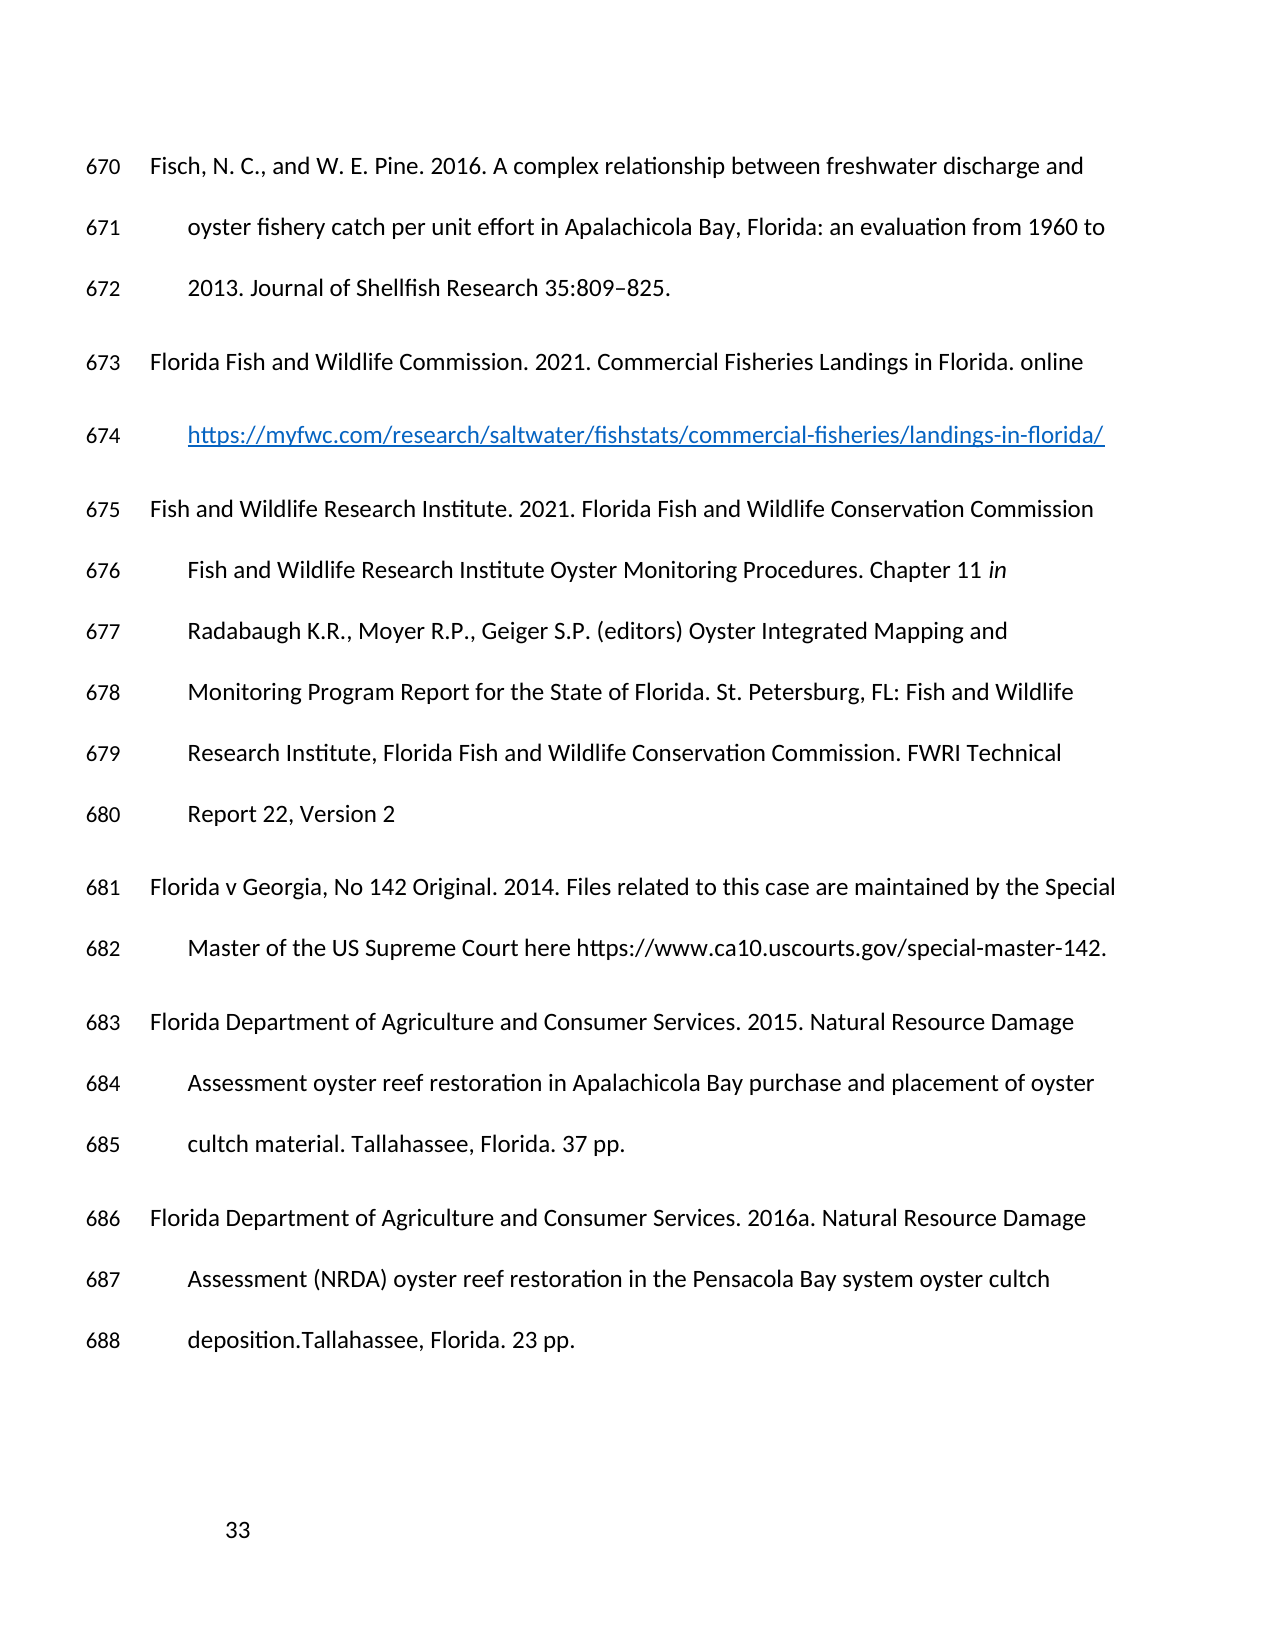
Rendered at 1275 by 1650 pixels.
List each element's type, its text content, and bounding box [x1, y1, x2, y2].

text Fisch, N. C., and W. E. Pine. 2016. A complex relationship between freshwater discharge and oyster fishery catch per unit effort in Apalachicola Bay, Florida: an evaluation from 1960 to 2013. Journal of Shellfish Research 35:809–825. [150, 150, 1125, 303]
text Florida v Georgia, No 142 Original. 2014. Files related to this case are maintained by the Special Master of the US Supreme Court here https://www.ca10.uscourts.gov/special-master-142. [150, 871, 1125, 963]
text Florida Department of Agriculture and Consumer Services. 2015. Natural Resource Damage Assessment oyster reef restoration in Apalachicola Bay purchase and placement of oyster cultch material. Tallahassee, Florida. 37 pp. [150, 1006, 1125, 1159]
text Fish and Wildlife Research Institute. 2021. Florida Fish and Wildlife Conservation Commission Fish and Wildlife Research Institute Oyster Monitoring Procedures. Chapter 11 in Radabaugh K.R., Moyer R.P., Geiger S.P. (editors) Oyster Integrated Mapping and Monitoring Program Report for the State of Florida. St. Petersburg, FL: Fish and Wildlife Research Institute, Florida Fish and Wildlife Conservation Commission. FWRI Technical Report 22, Version 2 [150, 493, 1125, 828]
text https://myfwc.com/research/saltwater/fishstats/commercial-fisheries/landings-in-florida/ [187, 419, 1125, 450]
text Florida Fish and Wildlife Commission. 2021. Commercial Fisheries Landings in Florida. online [150, 346, 1125, 376]
text Florida Department of Agriculture and Consumer Services. 2016a. Natural Resource Damage Assessment (NRDA) oyster reef restoration in the Pensacola Bay system oyster cultch deposition.Tallahassee, Florida. 23 pp. [150, 1202, 1125, 1354]
